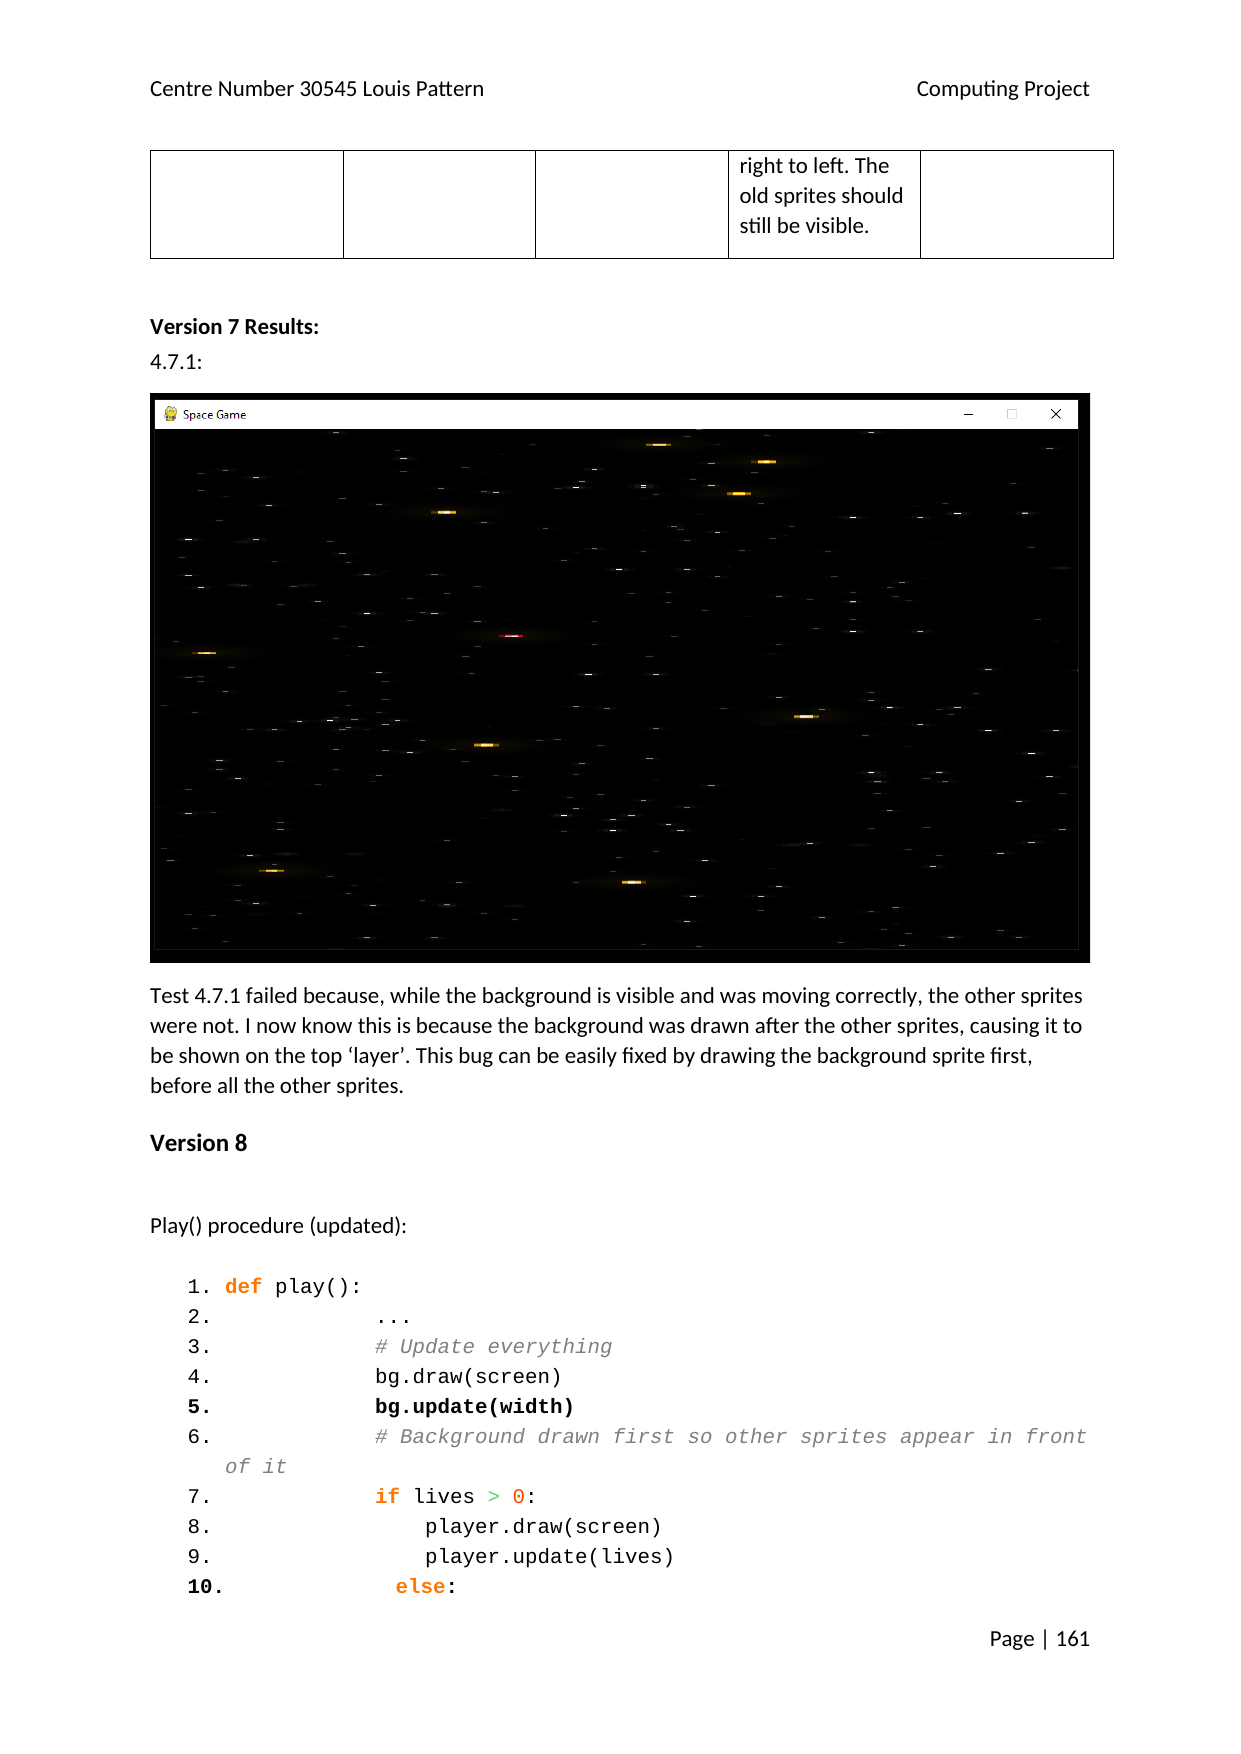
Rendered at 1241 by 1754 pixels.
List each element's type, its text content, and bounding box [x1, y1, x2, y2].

subtitle Version 8 [150, 1127, 1090, 1157]
text Play() procedure (updated): [150, 1211, 1090, 1239]
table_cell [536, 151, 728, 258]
text Test 4.7.1 failed because, while the background is visible and was moving correctly, the other sprites were not. I now know this is because the background was drawn after the other sprites, causing it to be shown on the top ‘layer’. This bug can be easily fixed by drawing the background sprite first, before all the other sprites. [150, 981, 1090, 1100]
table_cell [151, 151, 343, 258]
list player.update(lives) [187, 1540, 1090, 1570]
list # Update everything [187, 1330, 1090, 1360]
list player.draw(screen) [187, 1510, 1090, 1540]
picture [150, 393, 1091, 963]
list bg.draw(screen) [187, 1360, 1090, 1390]
list bg.update(width) [187, 1390, 1090, 1420]
list def play(): [187, 1270, 1090, 1300]
list if lives > 0: [187, 1480, 1090, 1510]
text 4.7.1: [150, 347, 1090, 375]
list else: [187, 1570, 1090, 1600]
subtitle Version 7 Results: [150, 312, 1090, 340]
list # Background drawn first so other sprites appear in front of it [187, 1420, 1090, 1480]
list ... [187, 1300, 1090, 1330]
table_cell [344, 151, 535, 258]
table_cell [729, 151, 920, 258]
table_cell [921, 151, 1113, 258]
